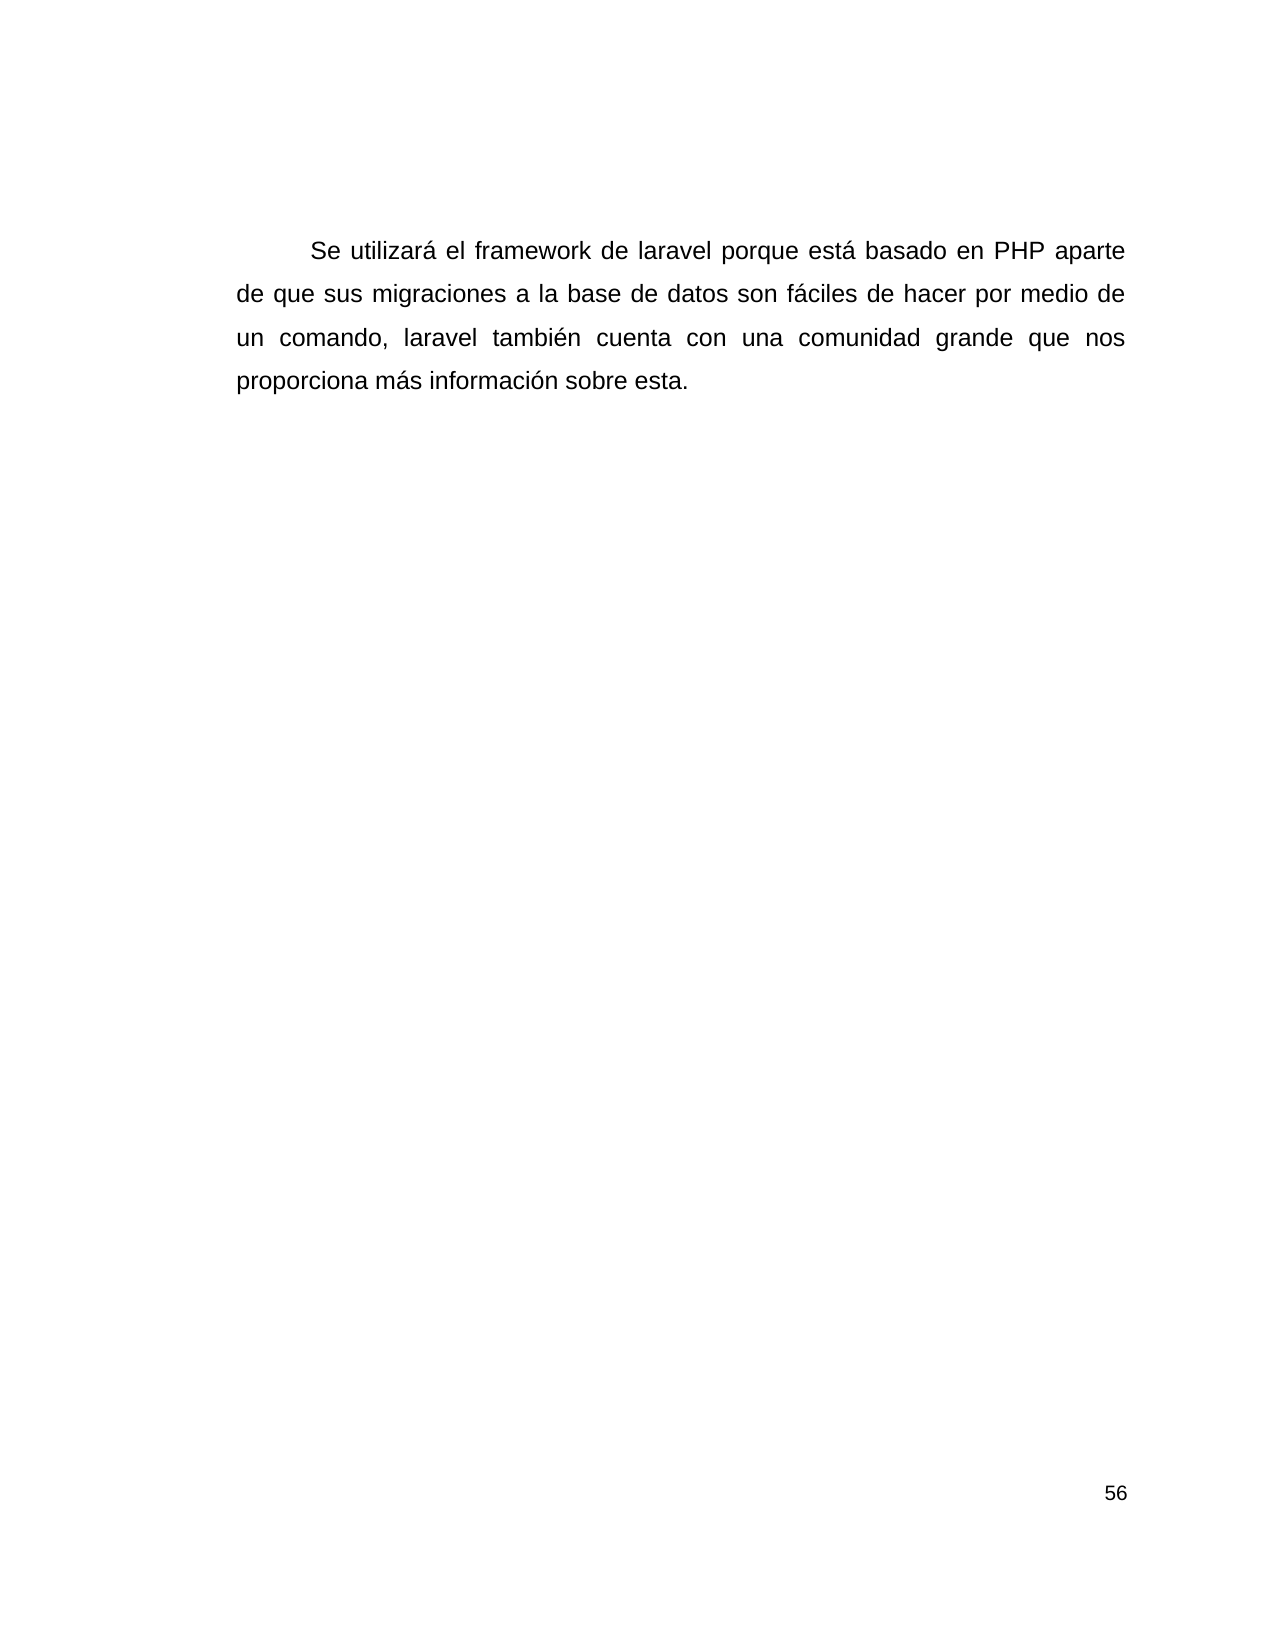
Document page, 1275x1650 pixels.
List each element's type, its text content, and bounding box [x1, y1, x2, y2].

text Se utilizará el framework de laravel porque está basado en PHP aparte de que sus migraciones a la base de datos son fáciles de hacer por medio de un comando, laravel también cuenta con una comunidad grande que nos proporciona más información sobre esta. [236, 236, 1127, 394]
